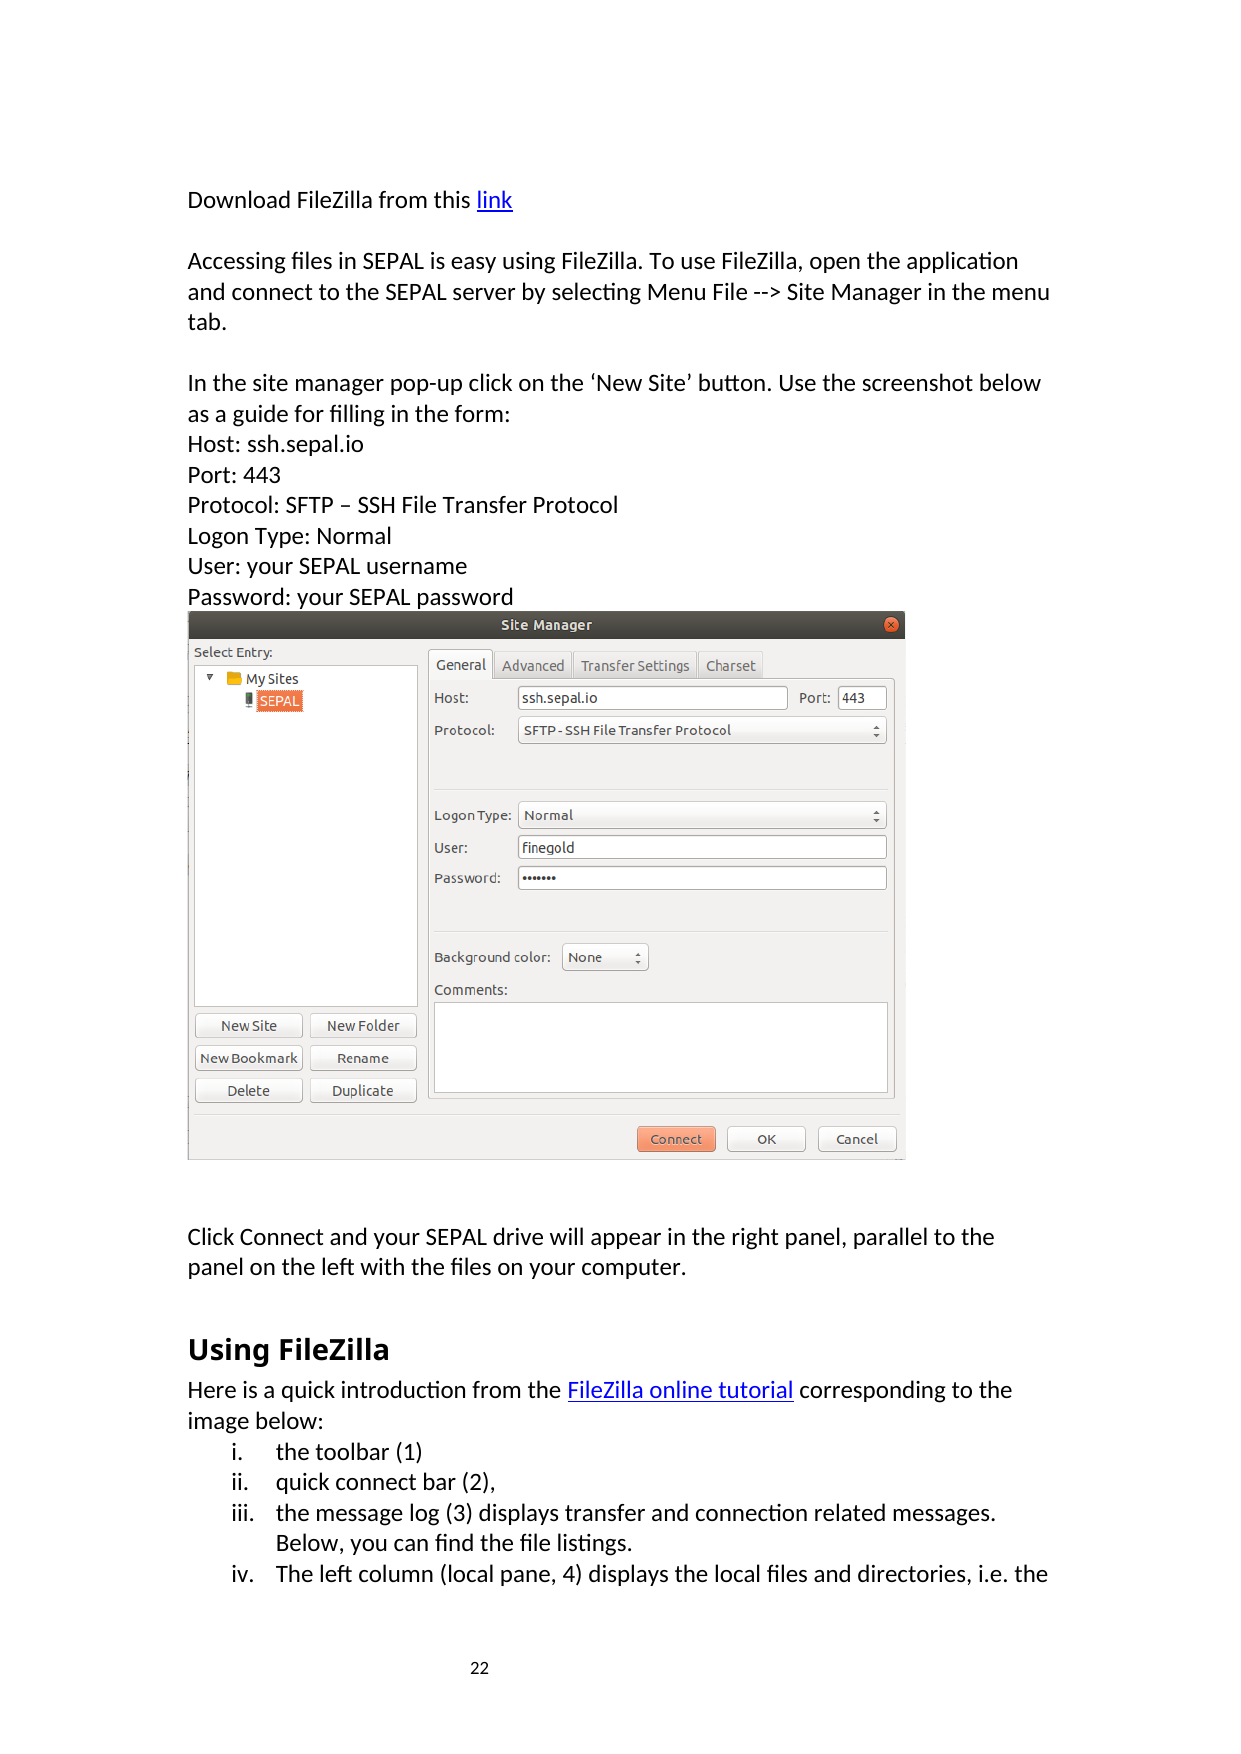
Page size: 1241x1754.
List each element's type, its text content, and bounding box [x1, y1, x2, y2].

list the message log (3) displays transfer and connection related messages. Below, you can find the file listings. [231, 1497, 1053, 1558]
text Click Connect and your SEPAL drive will appear in the right panel, parallel to the panel on the left with the files on your computer. [187, 1221, 1053, 1282]
text Port: 443 [187, 459, 1053, 489]
text Host: ssh.sepal.io [187, 428, 1053, 459]
text Protocol: SFTP – SSH File Transfer Protocol [187, 489, 1053, 520]
text Logon Type: Normal [187, 520, 1053, 551]
text Accessing files in SEPAL is easy using FileZilla. To use FileZilla, open the application and connect to the SEPAL server by selecting Menu File --> Site Manager in the menu tab. [187, 245, 1053, 337]
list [231, 1558, 1053, 1588]
list quick connect bar (2), [231, 1466, 1053, 1497]
text Download FileZilla from this link [187, 184, 1053, 215]
picture [187, 611, 906, 1160]
list Using FileZilla [187, 1329, 1053, 1368]
text Password: your SEPAL password [187, 581, 1053, 612]
list the toolbar (1) [231, 1436, 1053, 1466]
text User: your SEPAL username [187, 551, 1053, 581]
text Here is a quick introduction from the FileZilla online tutorial corresponding to the image below: [187, 1375, 1053, 1436]
text In the site manager pop-up click on the ‘New Site’ button. Use the screenshot below as a guide for filling in the form: [187, 367, 1053, 428]
